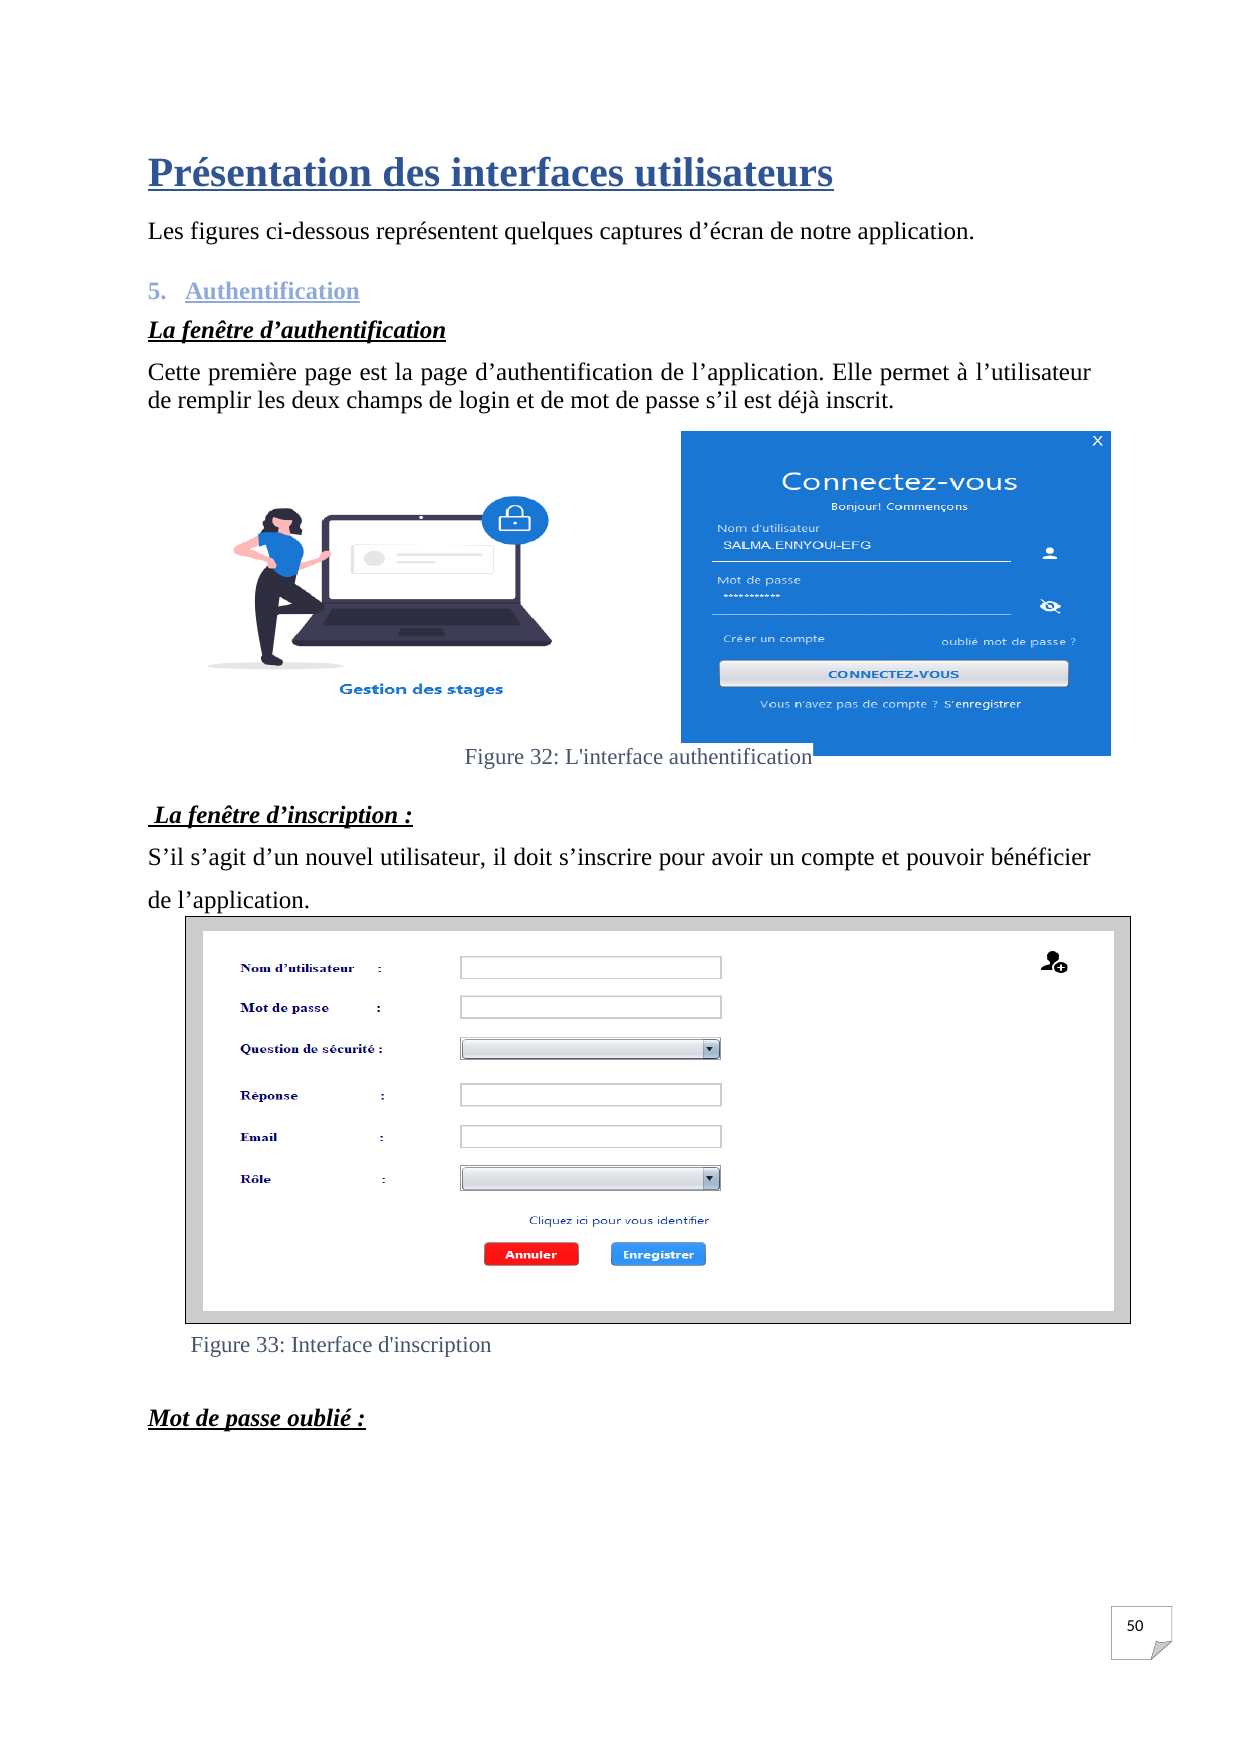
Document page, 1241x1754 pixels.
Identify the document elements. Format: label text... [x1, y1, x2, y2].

text Cette première page est la page d’authentification de l’application. Elle permet à l’utilisateur de remplir les deux champs de login et de mot de passe s’il est déjà inscrit. [148, 357, 1093, 414]
picture [166, 431, 1111, 756]
text S’il s’agit d’un nouvel utilisateur, il doit s’inscrire pour avoir un compte et pouvoir bénéficier de l’application. [148, 842, 1093, 913]
subtitle Présentation des interfaces utilisateurs [148, 148, 1093, 196]
subtitle La fenêtre d’inscription : [148, 800, 1093, 829]
subtitle La fenêtre d’authentification [148, 315, 1093, 344]
subtitle Authentification [148, 276, 1093, 305]
text Les figures ci-dessous représentent quelques captures d’écran de notre application. [148, 216, 1093, 245]
picture [186, 917, 1130, 1323]
subtitle Mot de passe oublié : [148, 1116, 1093, 1432]
